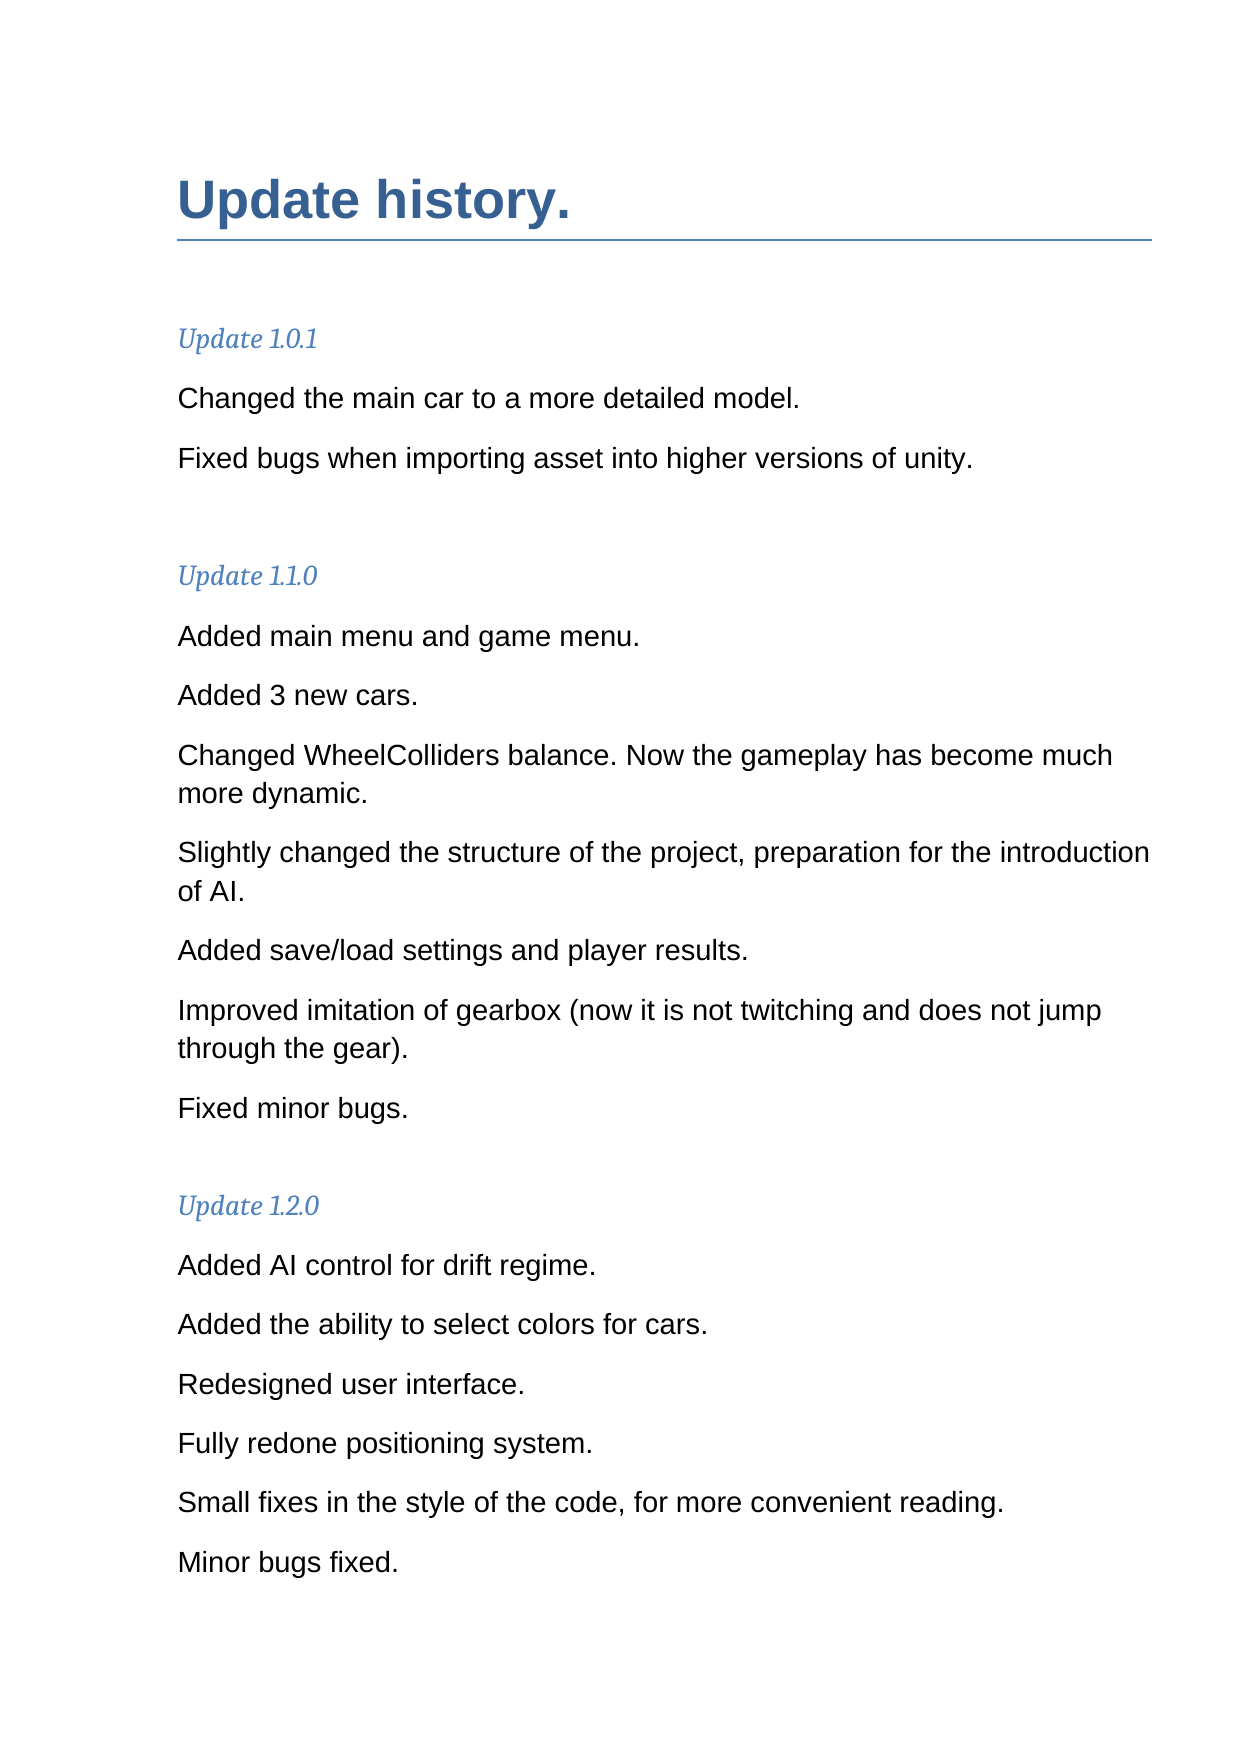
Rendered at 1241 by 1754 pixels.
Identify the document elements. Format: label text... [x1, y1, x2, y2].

text Fixed minor bugs. [177, 1091, 1152, 1124]
text Small fixes in the style of the code, for more convenient reading. [177, 1486, 1152, 1519]
subtitle Update history. [177, 168, 1152, 239]
subtitle Update 1.0.1 [177, 322, 1152, 356]
subtitle Update 1.2.0 [177, 1189, 1152, 1222]
text Fixed bugs when importing asset into higher versions of unity. [177, 441, 1152, 474]
text Minor bugs fixed. [177, 1545, 1152, 1578]
text Improved imitation of gearbox (now it is not twitching and does not jump through the gear). [177, 993, 1152, 1065]
text Redesigned user interface. [177, 1367, 1152, 1400]
text Changed the main car to a more detailed model. [177, 381, 1152, 415]
text Added the ability to select colors for cars. [177, 1307, 1152, 1341]
subtitle Update 1.1.0 [177, 559, 1152, 593]
text Added main menu and game menu. [177, 619, 1152, 652]
text Fully redone positioning system. [177, 1426, 1152, 1460]
text Added AI control for drift regime. [177, 1248, 1152, 1282]
text Added save/load settings and player results. [177, 933, 1152, 967]
text Slightly changed the structure of the project, preparation for the introduction of AI. [177, 836, 1152, 908]
text Changed WheelColliders balance. Now the gameplay has become much more dynamic. [177, 738, 1152, 810]
text Added 3 new cars. [177, 678, 1152, 712]
